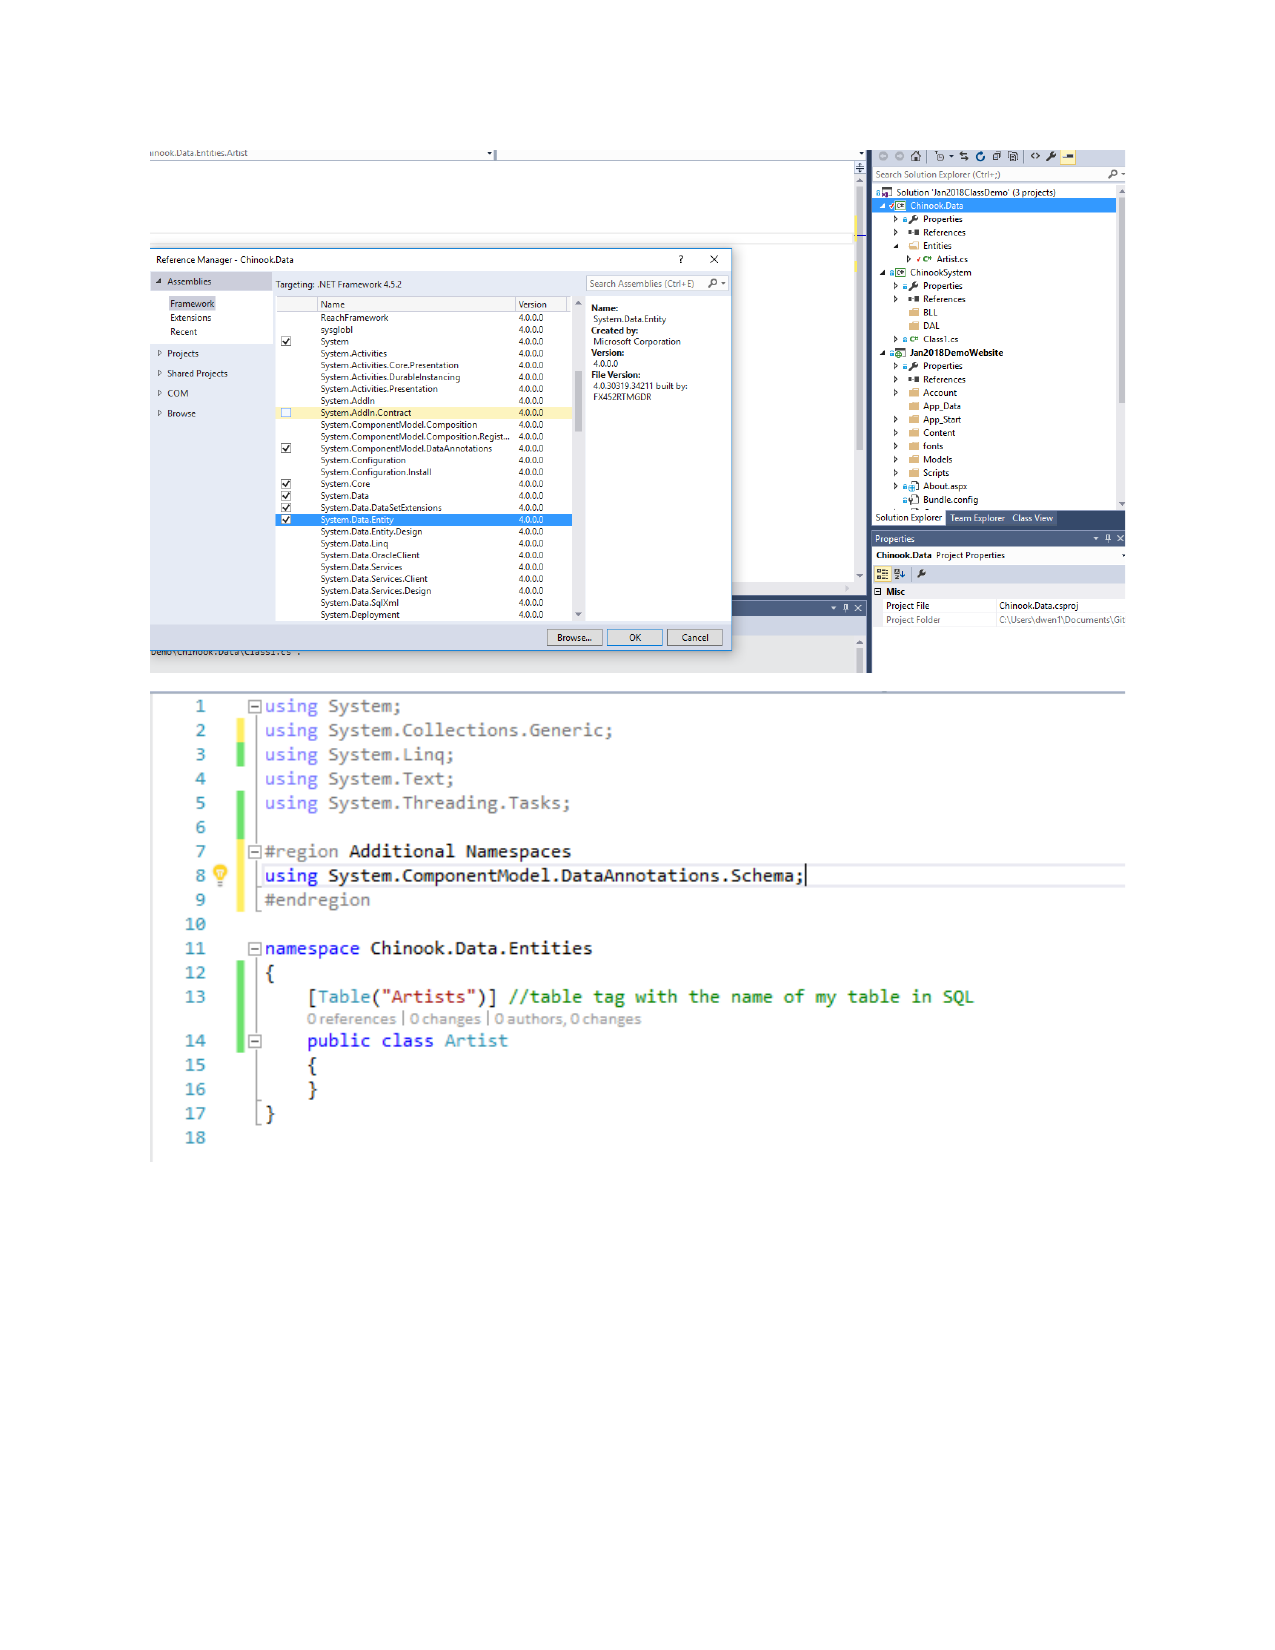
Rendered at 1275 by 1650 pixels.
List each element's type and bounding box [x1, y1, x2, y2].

picture [150, 691, 1125, 1162]
picture [150, 150, 1125, 673]
